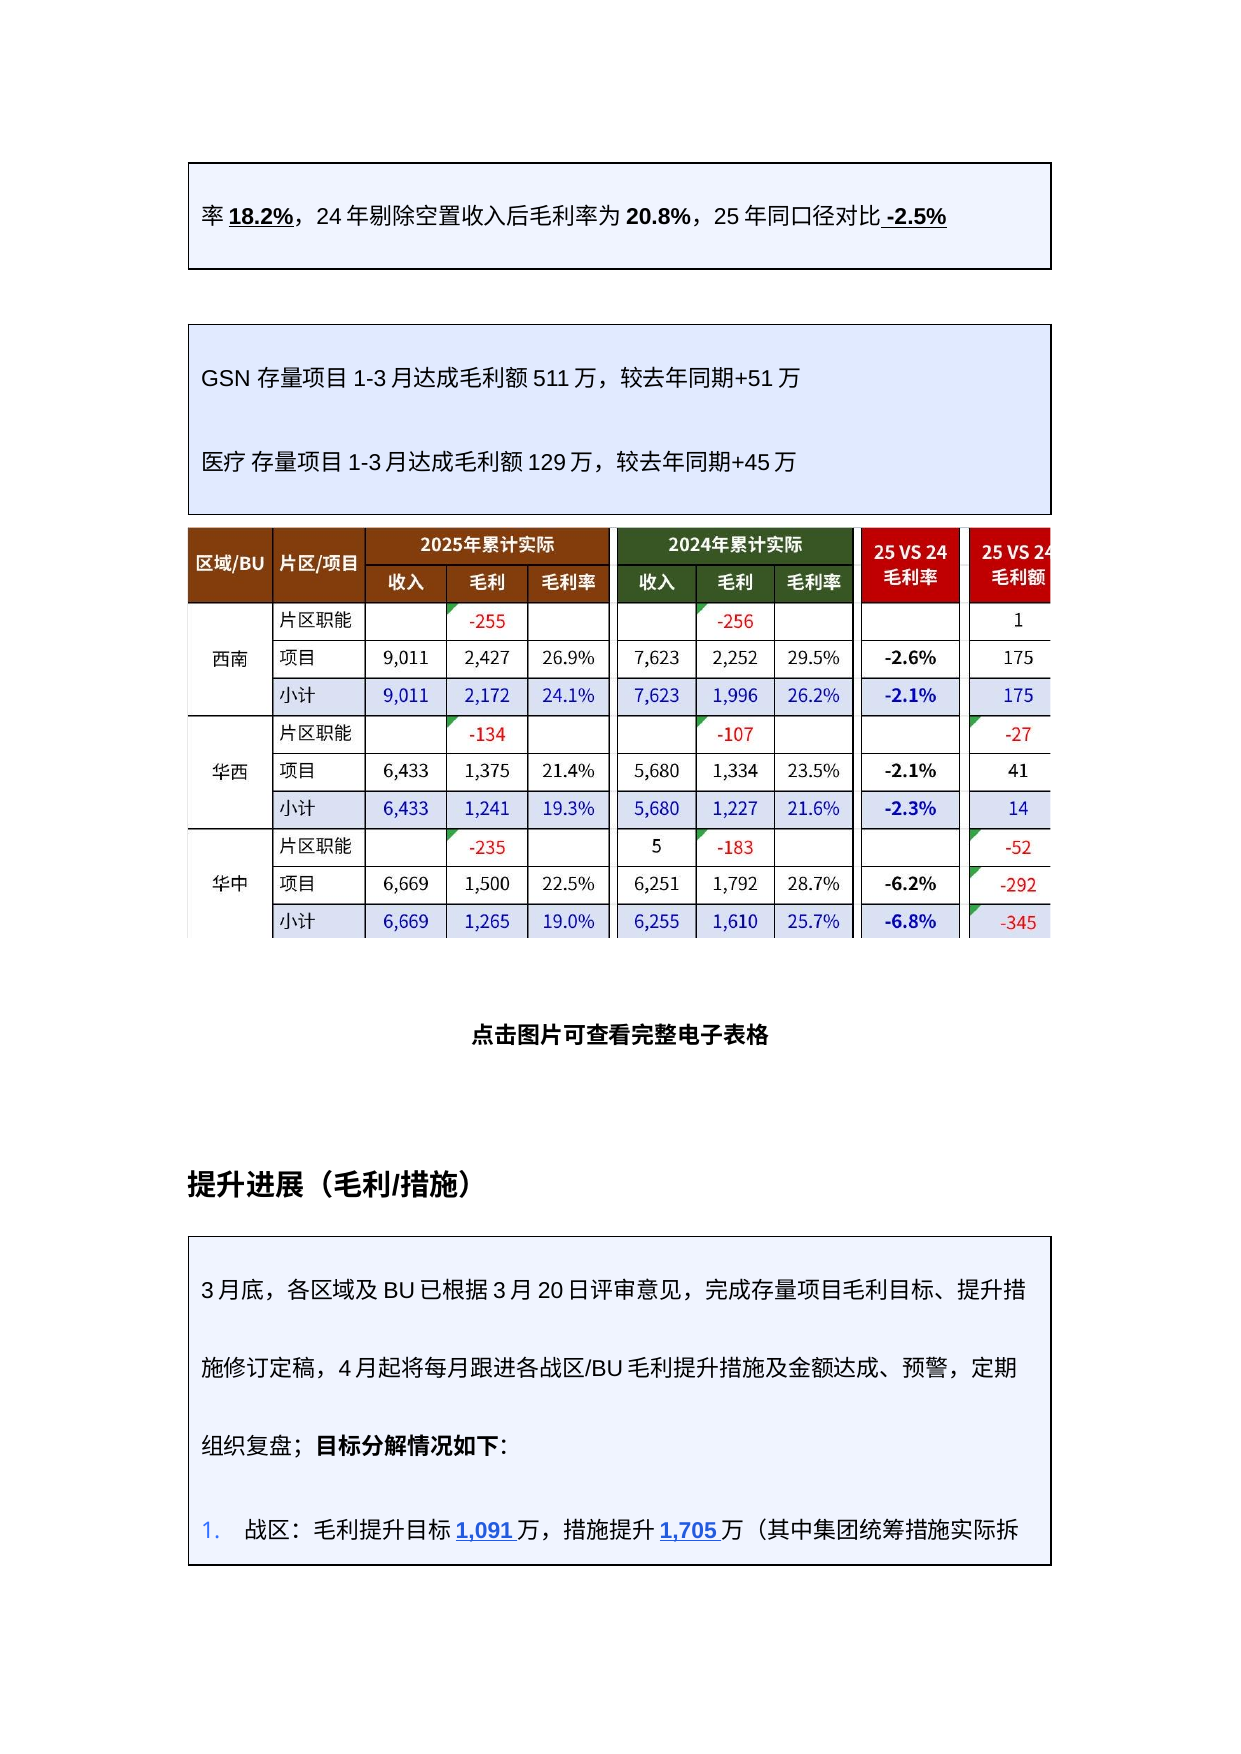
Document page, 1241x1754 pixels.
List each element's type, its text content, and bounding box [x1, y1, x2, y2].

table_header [189, 164, 1050, 268]
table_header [189, 1237, 1050, 1564]
picture [187, 527, 1051, 938]
table_header GSN 存量项目1-3月达成毛利额511万，较去年同期+51万 医疗 存量项目1-3月达成毛利额129万，较去年同期+45万 [189, 325, 1050, 514]
text 提升进展（毛利/措施） [187, 1150, 1053, 1215]
text 点击图片可查看完整电子表格 [187, 1002, 1053, 1067]
